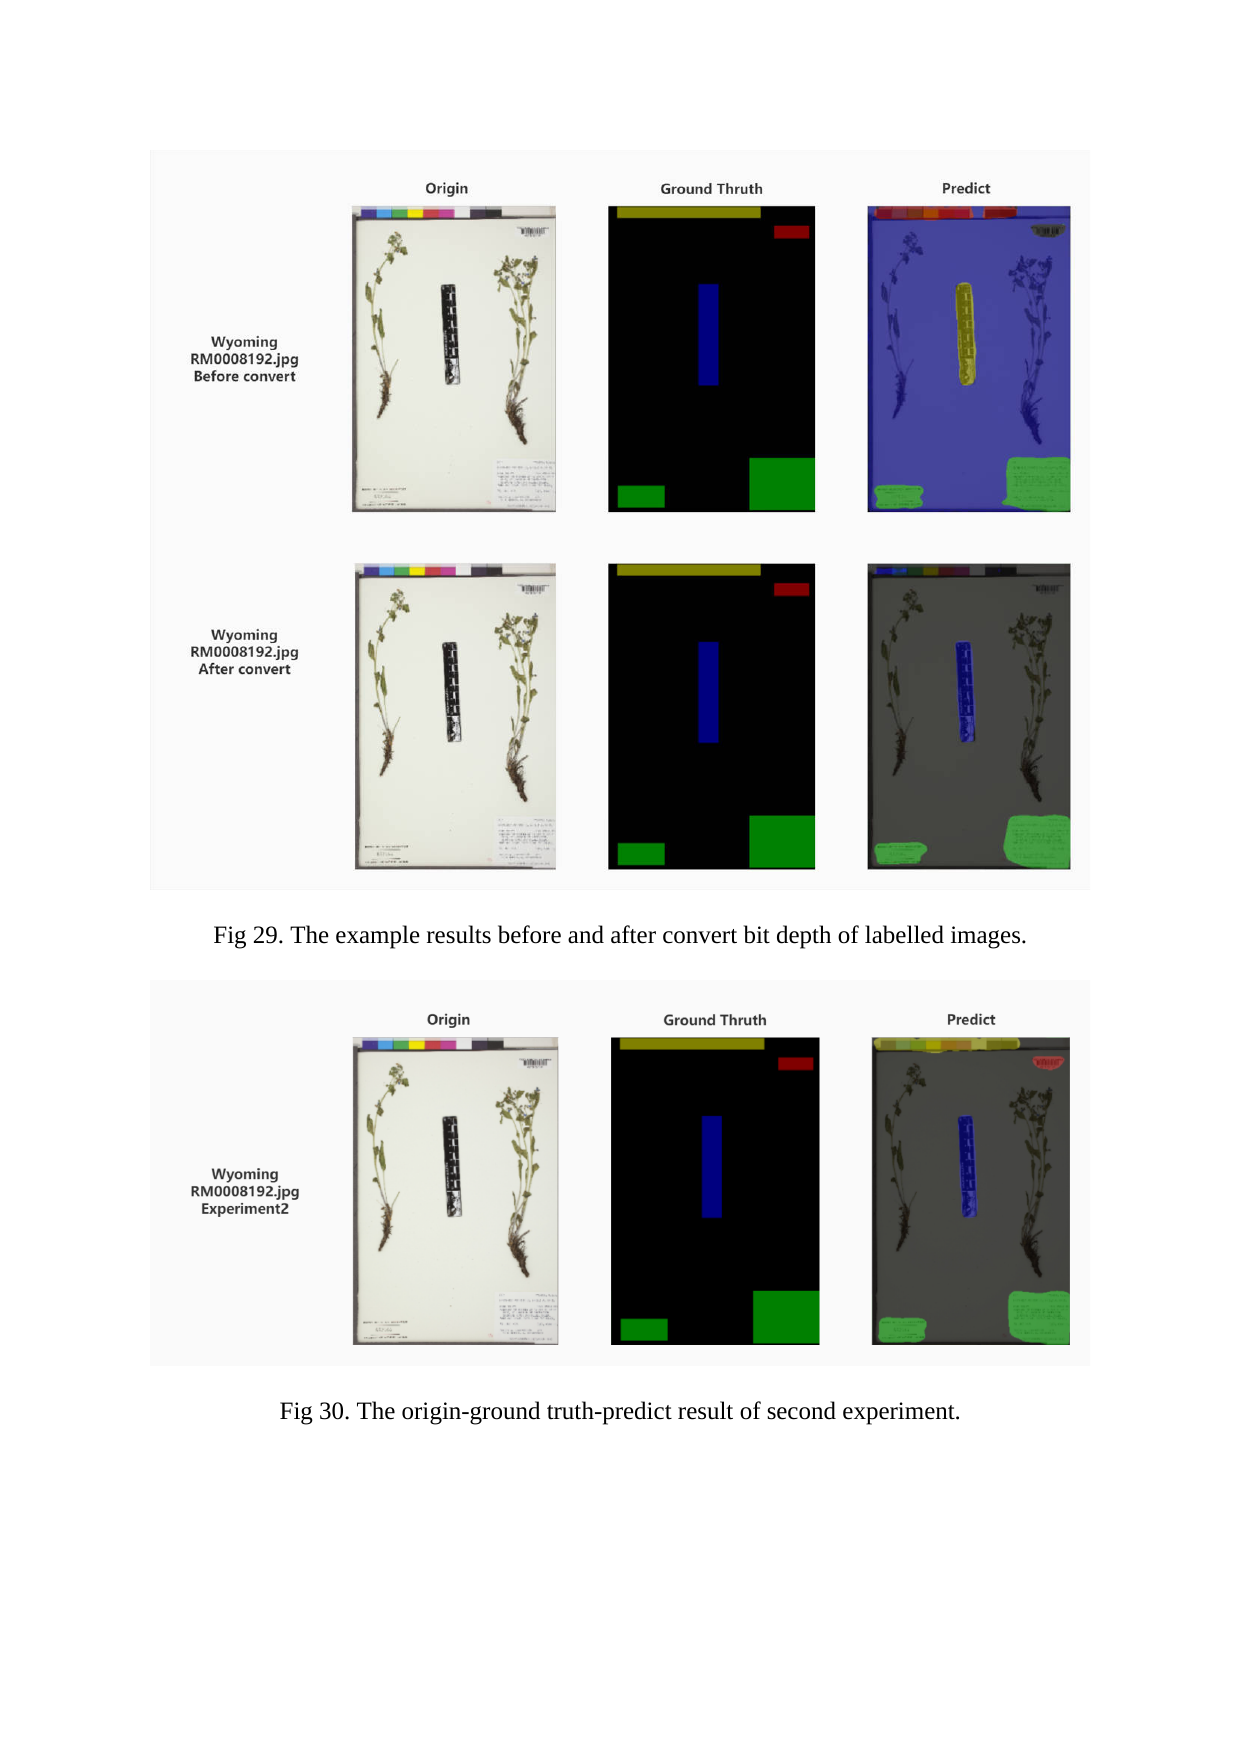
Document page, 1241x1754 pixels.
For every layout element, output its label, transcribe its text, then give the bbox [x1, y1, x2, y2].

text Fig 29. The example results before and after convert bit depth of labelled images. [150, 920, 1090, 949]
text Fig 30. The origin-ground truth-predict result of second experiment. [150, 1396, 1090, 1425]
picture [150, 980, 1091, 1366]
picture [150, 150, 1091, 890]
